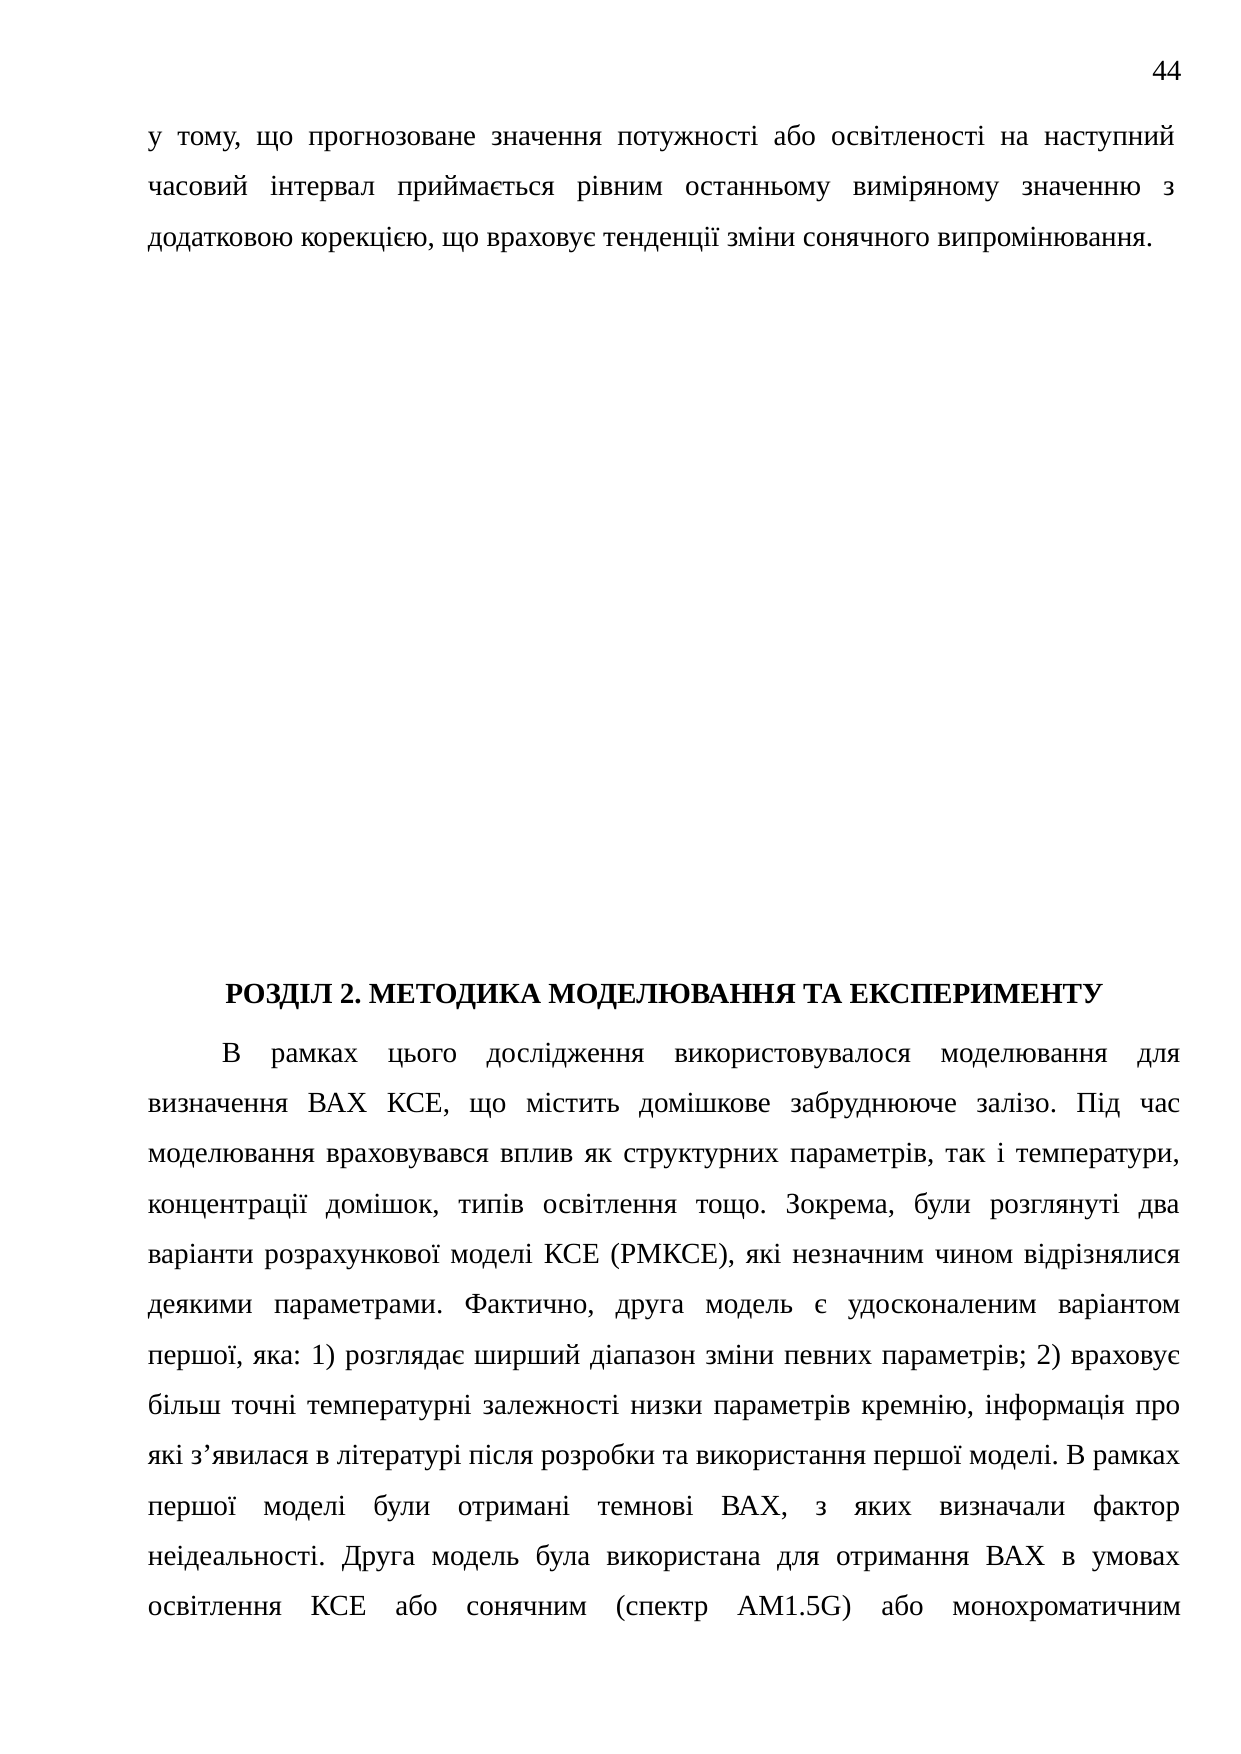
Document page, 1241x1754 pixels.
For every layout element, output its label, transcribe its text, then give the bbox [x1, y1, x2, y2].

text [148, 118, 1176, 252]
subtitle РОЗДІЛ 2. МЕТОДИКА МОДЕЛЮВАННЯ ТА ЕКСПЕРИМЕНТУ [148, 976, 1181, 1010]
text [148, 1035, 1181, 1622]
